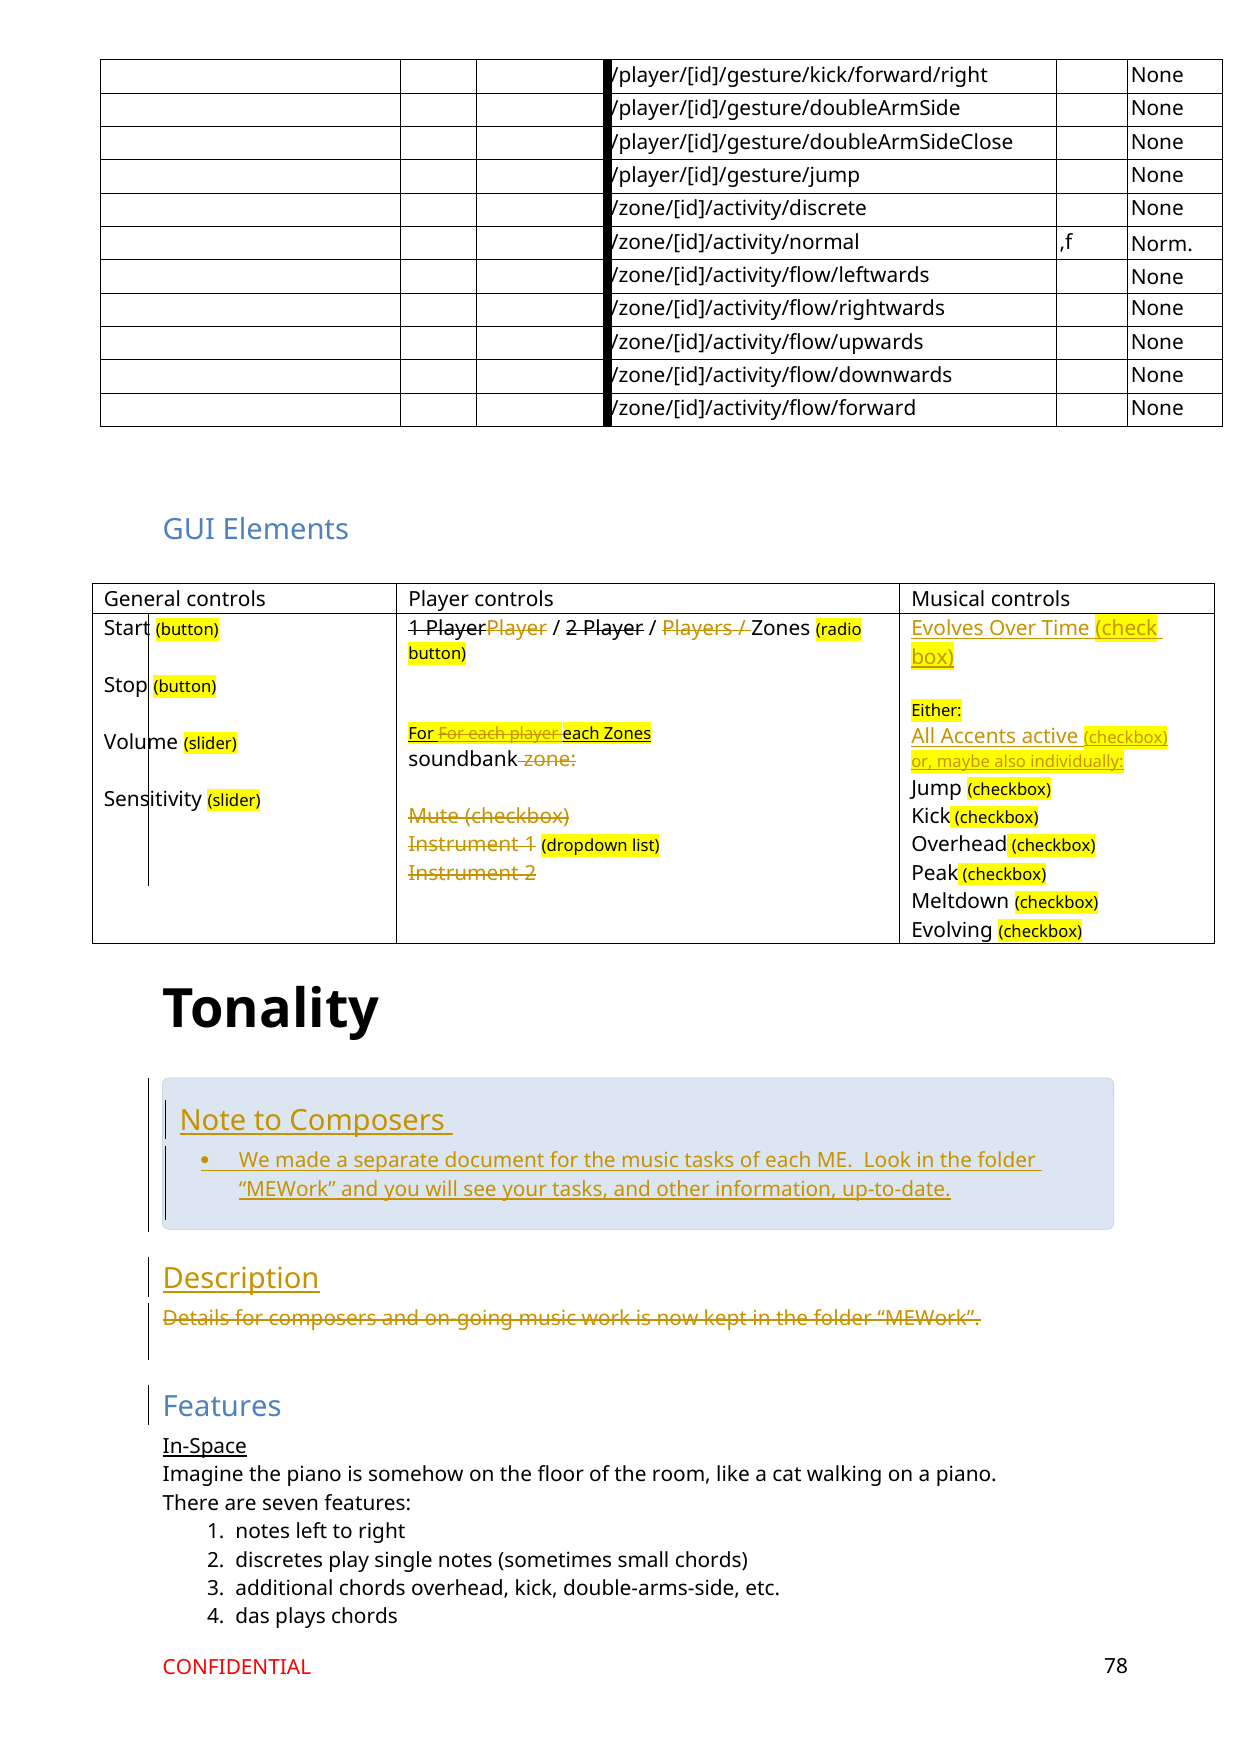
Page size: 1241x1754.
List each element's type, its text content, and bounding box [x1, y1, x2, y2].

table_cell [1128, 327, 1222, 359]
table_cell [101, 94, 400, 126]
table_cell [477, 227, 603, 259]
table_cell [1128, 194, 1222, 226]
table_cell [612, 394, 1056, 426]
subtitle Features [162, 1385, 1122, 1425]
text 4. das plays chords [207, 1602, 1122, 1630]
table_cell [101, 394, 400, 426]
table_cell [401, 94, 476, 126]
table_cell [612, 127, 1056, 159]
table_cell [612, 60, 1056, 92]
subtitle GUI Elements [162, 509, 1122, 548]
text 1. notes left to right [207, 1516, 1122, 1545]
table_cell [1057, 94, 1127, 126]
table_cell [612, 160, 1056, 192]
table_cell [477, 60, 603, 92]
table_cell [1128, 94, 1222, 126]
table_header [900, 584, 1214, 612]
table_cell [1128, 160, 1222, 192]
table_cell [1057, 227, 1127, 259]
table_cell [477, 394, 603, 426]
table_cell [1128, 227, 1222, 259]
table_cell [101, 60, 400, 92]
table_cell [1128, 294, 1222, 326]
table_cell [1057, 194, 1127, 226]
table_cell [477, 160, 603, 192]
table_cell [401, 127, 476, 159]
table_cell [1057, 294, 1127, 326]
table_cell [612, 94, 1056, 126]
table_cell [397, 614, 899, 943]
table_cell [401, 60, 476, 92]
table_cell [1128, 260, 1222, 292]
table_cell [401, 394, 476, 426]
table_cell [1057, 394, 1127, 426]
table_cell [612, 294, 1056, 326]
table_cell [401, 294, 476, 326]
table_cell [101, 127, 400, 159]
text Imagine the piano is somehow on the floor of the room, like a cat walking on a piano. [162, 1459, 1122, 1488]
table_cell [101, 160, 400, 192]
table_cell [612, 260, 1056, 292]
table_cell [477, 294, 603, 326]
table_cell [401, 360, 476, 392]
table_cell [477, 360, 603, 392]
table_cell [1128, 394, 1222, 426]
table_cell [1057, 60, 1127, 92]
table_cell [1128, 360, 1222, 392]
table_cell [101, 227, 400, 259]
subtitle Tonality [162, 969, 1122, 1043]
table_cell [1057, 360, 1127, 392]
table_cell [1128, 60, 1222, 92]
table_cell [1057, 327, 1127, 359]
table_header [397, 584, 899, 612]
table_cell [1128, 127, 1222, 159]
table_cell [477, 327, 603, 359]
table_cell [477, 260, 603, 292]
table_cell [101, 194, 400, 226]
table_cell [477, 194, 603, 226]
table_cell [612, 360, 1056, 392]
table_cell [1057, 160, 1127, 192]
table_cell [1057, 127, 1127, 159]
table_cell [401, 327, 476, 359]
text 3. additional chords overhead, kick, double-arms-side, etc. [207, 1573, 1122, 1602]
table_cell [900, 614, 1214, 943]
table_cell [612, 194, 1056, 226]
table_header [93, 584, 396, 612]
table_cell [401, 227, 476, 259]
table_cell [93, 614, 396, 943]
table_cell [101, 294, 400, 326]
text There are seven features: [162, 1488, 1122, 1516]
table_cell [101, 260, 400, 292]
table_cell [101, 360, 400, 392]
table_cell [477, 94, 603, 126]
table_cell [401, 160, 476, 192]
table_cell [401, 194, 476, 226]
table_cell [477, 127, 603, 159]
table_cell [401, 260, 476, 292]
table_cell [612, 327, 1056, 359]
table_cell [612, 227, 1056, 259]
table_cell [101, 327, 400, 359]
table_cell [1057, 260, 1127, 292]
subtitle In-Space [162, 1431, 1122, 1459]
text 2. discretes play single notes (sometimes small chords) [207, 1545, 1122, 1573]
